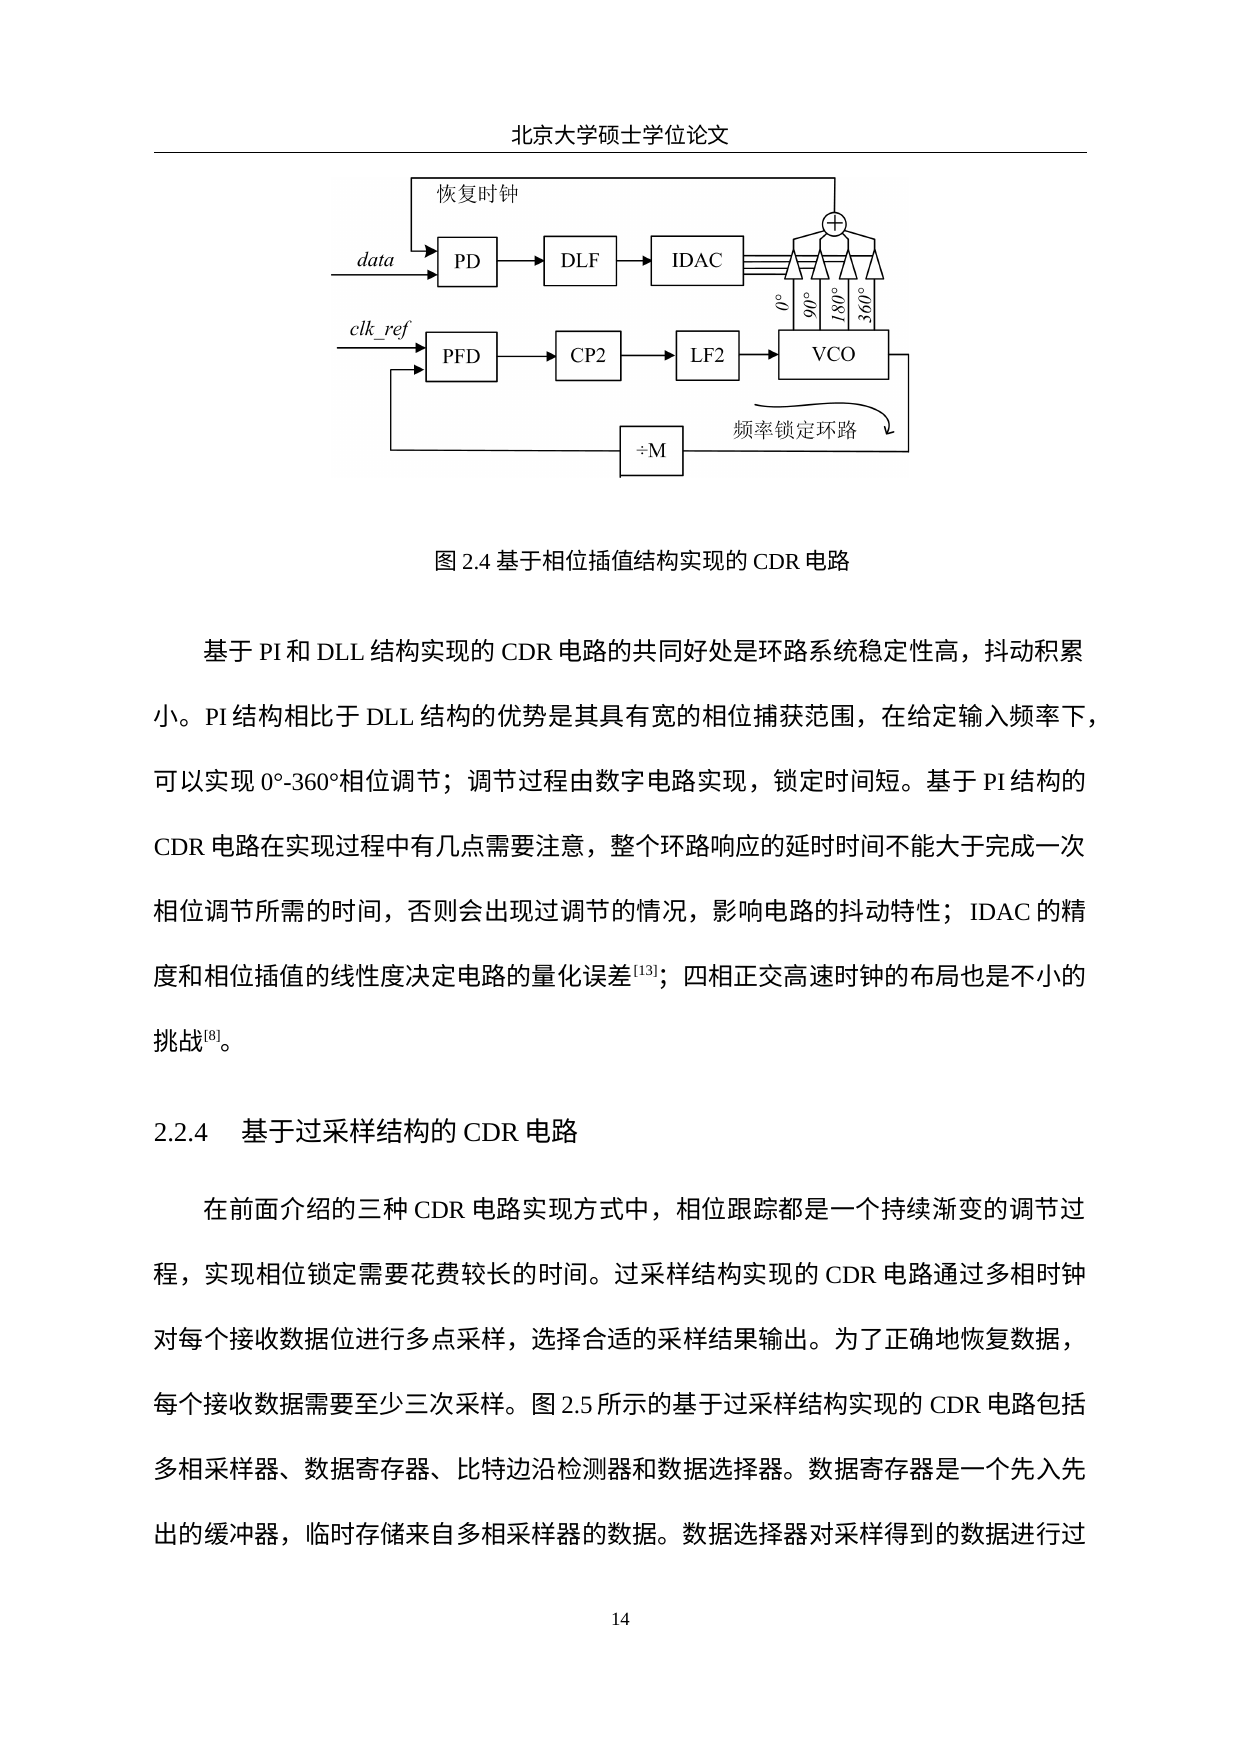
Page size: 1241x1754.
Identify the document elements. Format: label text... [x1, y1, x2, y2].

text 图2.4 基于相位插值结构实现的CDR电路 [198, 527, 1087, 592]
text 基于PI和DLL结构实现的CDR电路的共同好处是环路系统稳定性高，抖动积累小。PI结构相比于DLL结构的优势是其具有宽的相位捕获范围，在给定输入频率下，可以实现0°-360°相位调节；调节过程由数字电路实现，锁定时间短。基于PI结构的CDR电路在实现过程中有几点需要注意，整个环路响应的延时时间不能大于完成一次相位调节所需的时间，否则会出现过调节的情况，影响电路的抖动特性；IDAC的精度和相位插值的线性度决定电路的量化误差[13]；四相正交高速时钟的布局也是不小的挑战[8]。 [153, 617, 1087, 1072]
picture [330, 177, 910, 478]
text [153, 1175, 1087, 1565]
text 基于过采样结构的CDR电路 [153, 1097, 1087, 1162]
